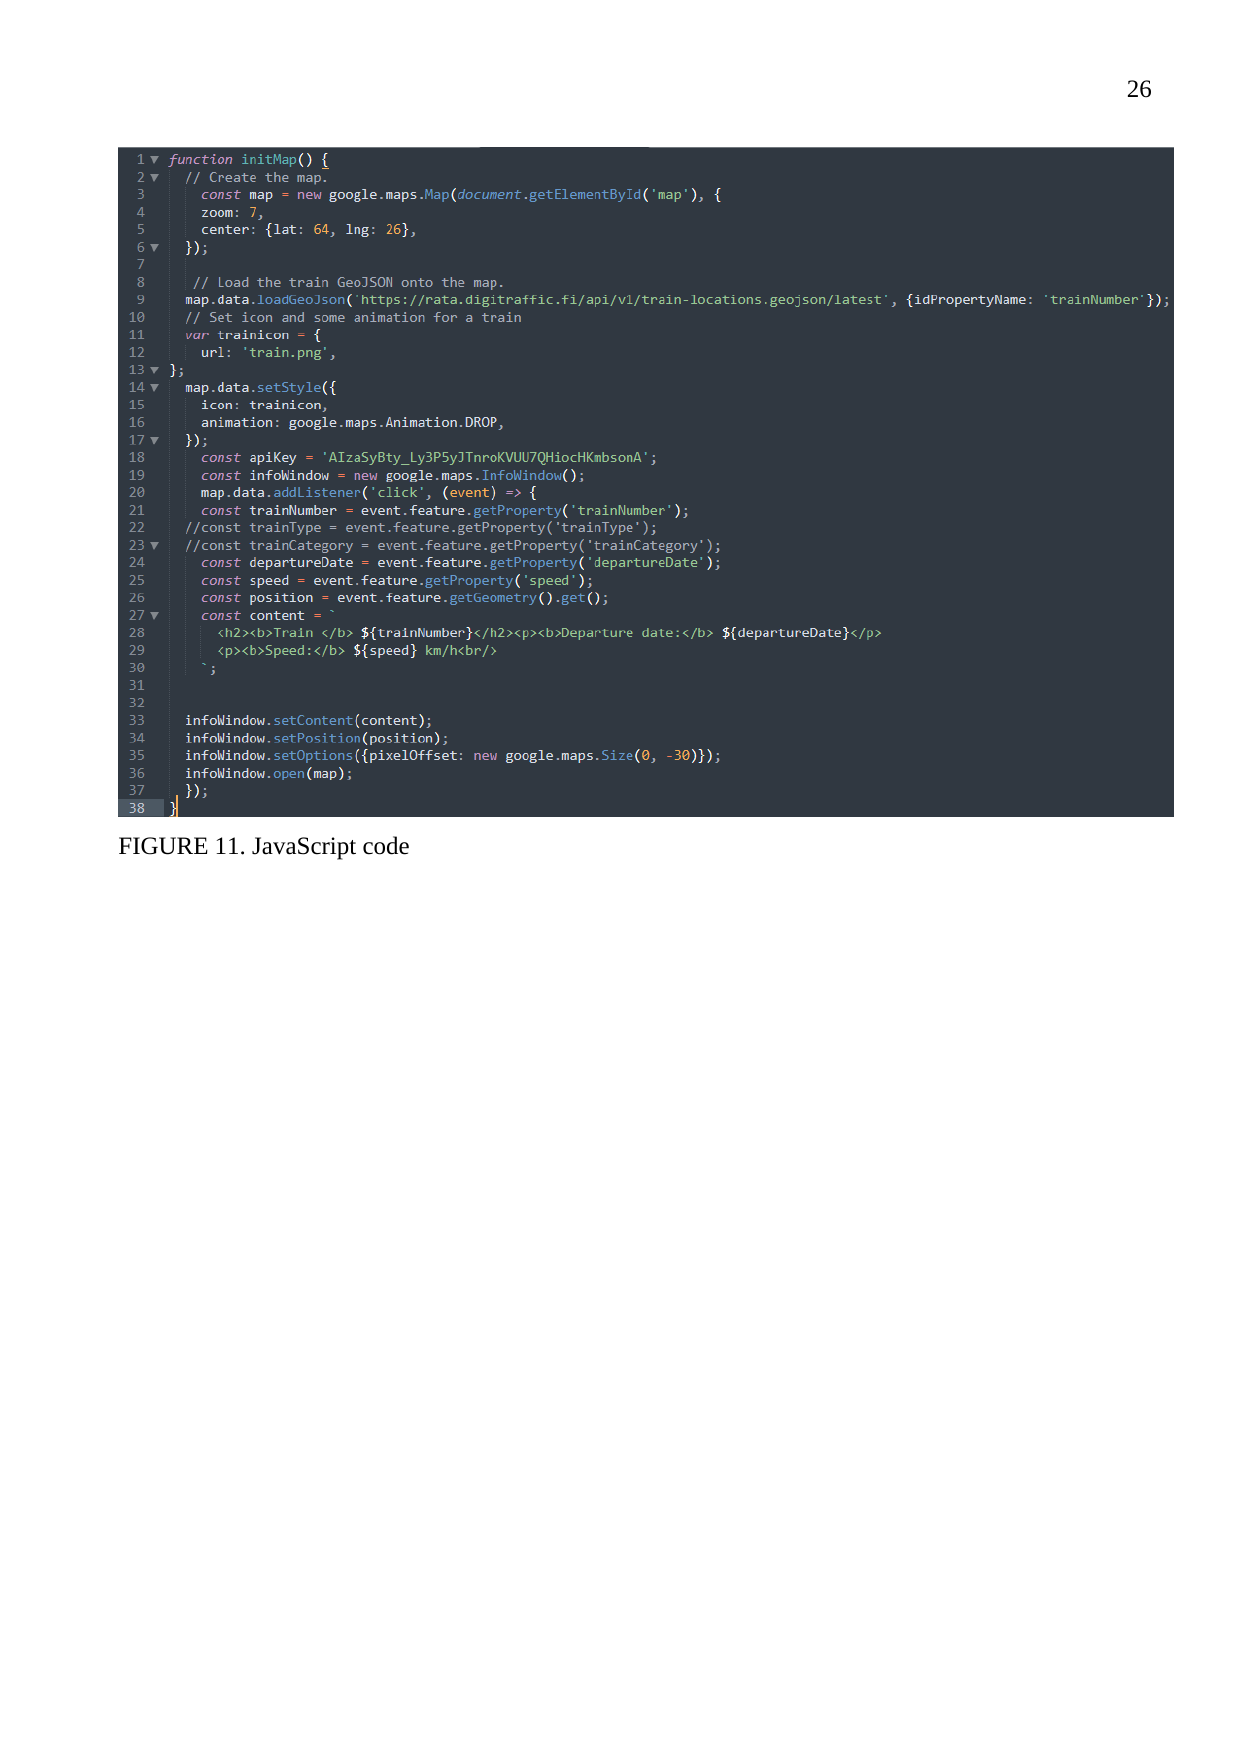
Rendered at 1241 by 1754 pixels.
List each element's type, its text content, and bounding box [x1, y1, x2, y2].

picture [118, 147, 1174, 817]
text FIGURE 11. JavaScript code [118, 817, 1152, 859]
